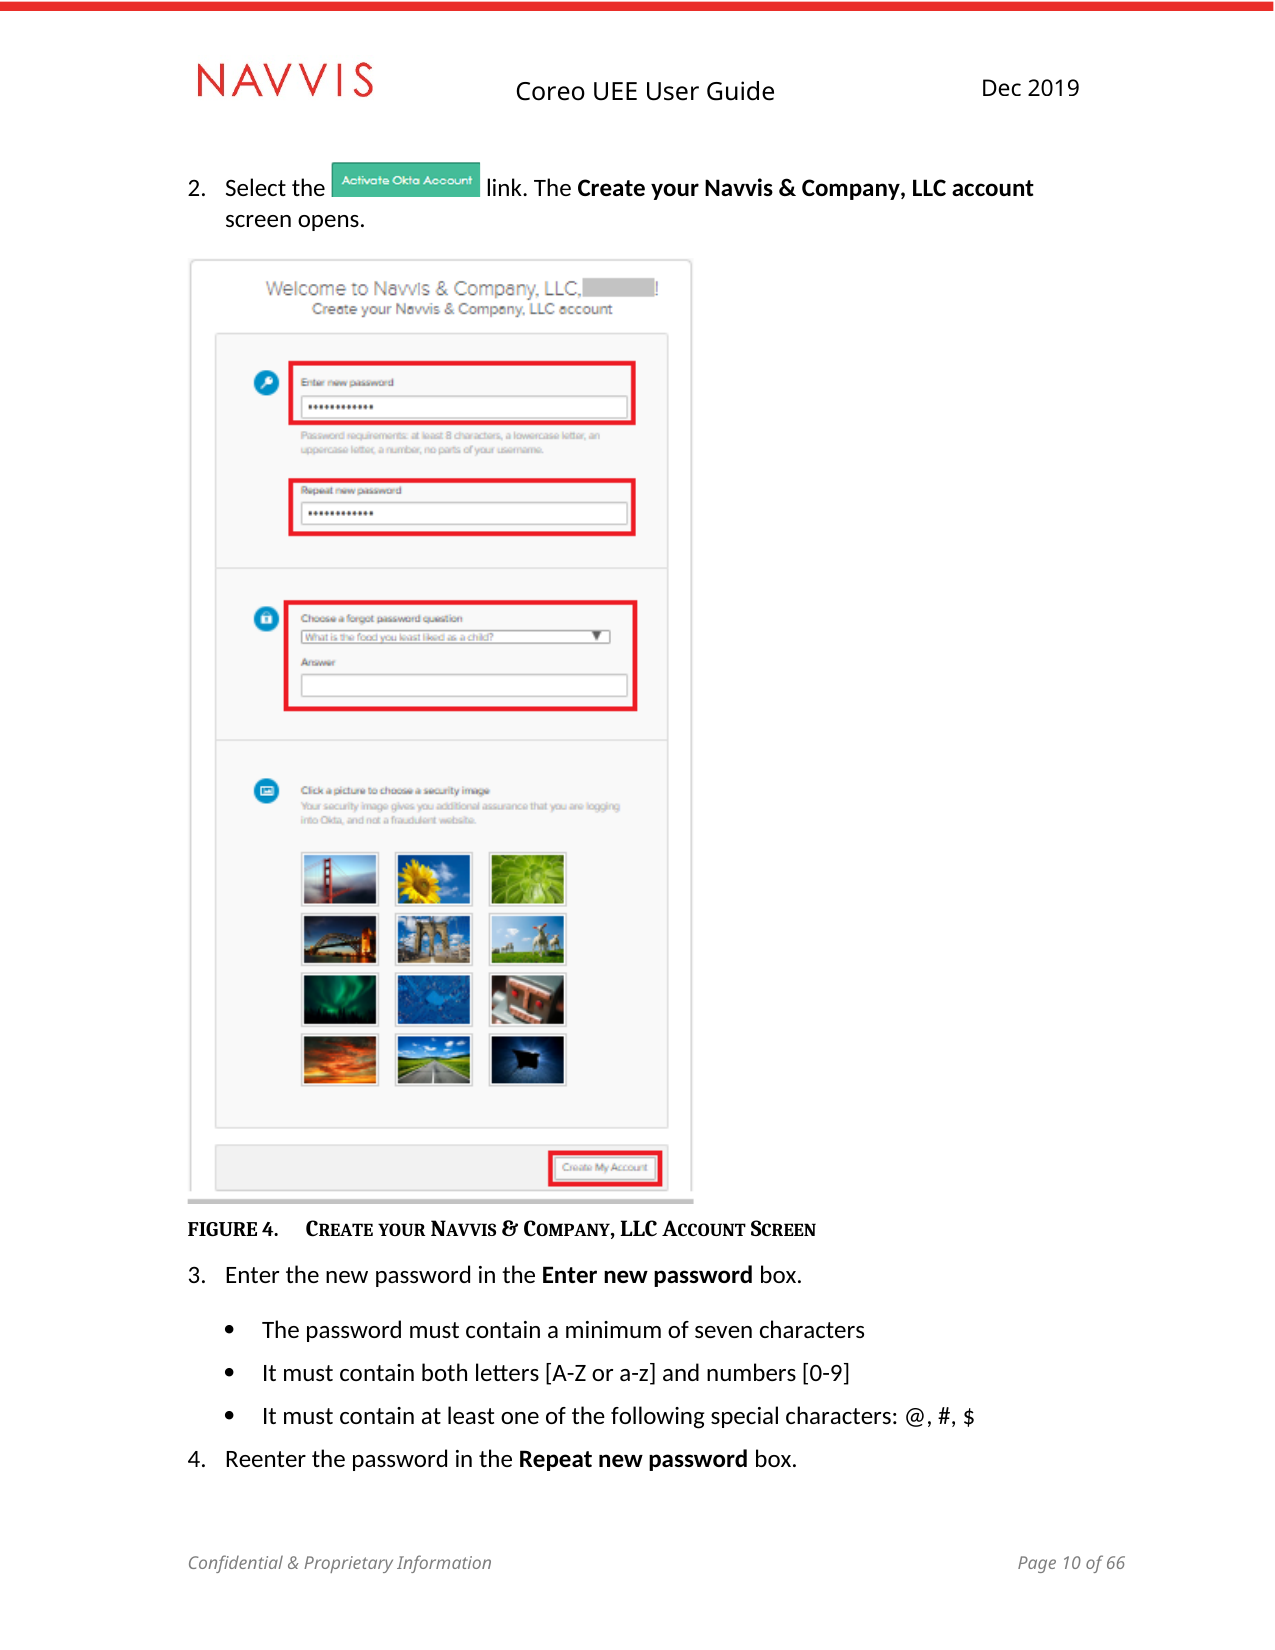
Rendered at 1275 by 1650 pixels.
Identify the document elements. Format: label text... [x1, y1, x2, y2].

text Create your Navvis & Company, LLC Account Screen [187, 1216, 1087, 1243]
list It must contain both letters [A-Z or a-z] and numbers [0-9] [225, 1357, 1087, 1388]
list Enter the new password in the Enter new password box. [187, 1259, 1087, 1289]
list The password must contain a minimum of seven characters [225, 1314, 1087, 1345]
picture [331, 162, 481, 197]
list Select the link. The Create your Navvis & Company, LLC account screen opens. [187, 162, 1087, 233]
picture [187, 55, 383, 104]
list Reenter the password in the Repeat new password box. [187, 1443, 1087, 1474]
list It must contain at least one of the following special characters: @, #, $ [225, 1401, 1087, 1431]
picture [187, 258, 697, 1204]
